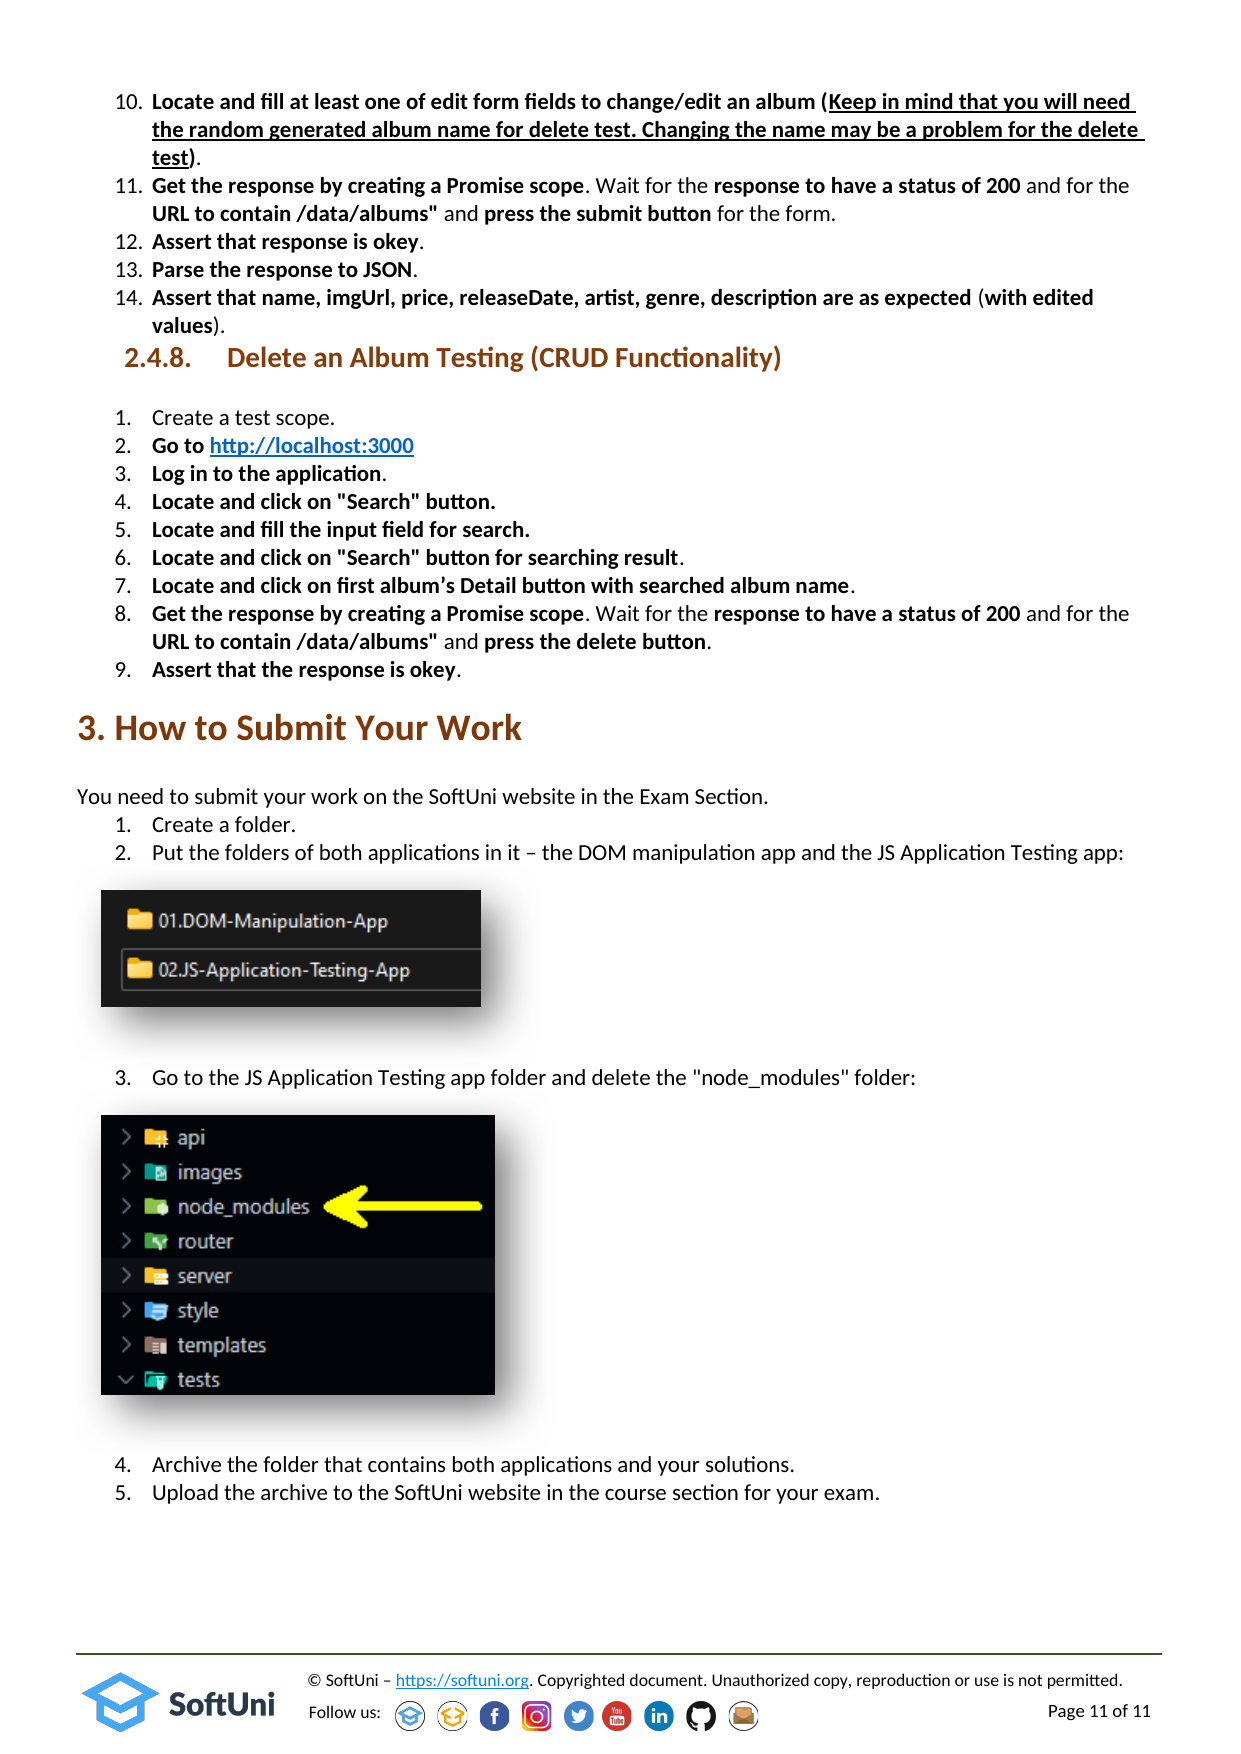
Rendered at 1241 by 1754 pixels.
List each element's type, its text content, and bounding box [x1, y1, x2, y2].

picture [437, 1701, 468, 1731]
list Assert that response is okey. [114, 227, 1163, 255]
list Put the folders of both applications in it – the DOM manipulation app and the JS Application Testing app: [114, 838, 1163, 866]
picture [644, 1701, 653, 1710]
picture [479, 1701, 510, 1731]
picture [665, 1722, 674, 1731]
picture [686, 1701, 716, 1731]
picture [602, 1701, 632, 1731]
picture [522, 1701, 552, 1731]
list Assert that the response is okey. [114, 655, 1163, 683]
list Go to the JS Application Testing app folder and delete the "node_modules" folder: [114, 1063, 1163, 1091]
list Archive the folder that contains both applications and your solutions. [114, 1451, 1163, 1478]
list Get the response by creating a Promise scope. Wait for the response to have a status of 200 and for the URL to contain /data/albums" and press the delete button. [114, 599, 1163, 655]
list Get the response by creating a Promise scope. Wait for the response to have a status of 200 and for the URL to contain /data/albums" and press the submit button for the form. [114, 171, 1163, 227]
picture [728, 1701, 759, 1731]
picture [101, 890, 481, 1007]
list Assert that name, imgUrl, price, releaseDate, artist, genre, description are as expected (with edited values). [114, 283, 1163, 339]
subtitle How to Submit Your Work [77, 704, 1163, 750]
list Upload the archive to the SoftUni website in the course section for your exam. [114, 1478, 1163, 1507]
list Create a folder. [114, 810, 1163, 838]
list Locate and fill at least one of edit form fields to change/edit an album (Keep in mind that you will need the random generated album name for delete test. Changing the name may be a problem for the delete test). [114, 87, 1163, 171]
picture [644, 1722, 653, 1731]
picture [101, 1115, 495, 1395]
list Create a test scope. [114, 403, 1163, 431]
list Locate and click on "Search" button for searching result. [114, 543, 1163, 571]
list Go to http://localhost:3000 [114, 431, 1163, 459]
picture [75, 1666, 281, 1738]
list Log in to the application. [114, 459, 1163, 487]
picture [658, 1713, 667, 1723]
list Locate and click on first album’s Detail button with searched album name. [114, 571, 1163, 599]
picture [395, 1701, 425, 1731]
subtitle Delete an Album Testing (CRUD Functionality) [124, 339, 1163, 375]
picture [665, 1701, 674, 1710]
picture [564, 1701, 594, 1731]
list Parse the response to JSON. [114, 255, 1163, 283]
text You need to submit your work on the SoftUni website in the Exam Section. [77, 782, 1163, 810]
list Locate and click on "Search" button. [114, 487, 1163, 515]
list Locate and fill the input field for search. [114, 515, 1163, 543]
